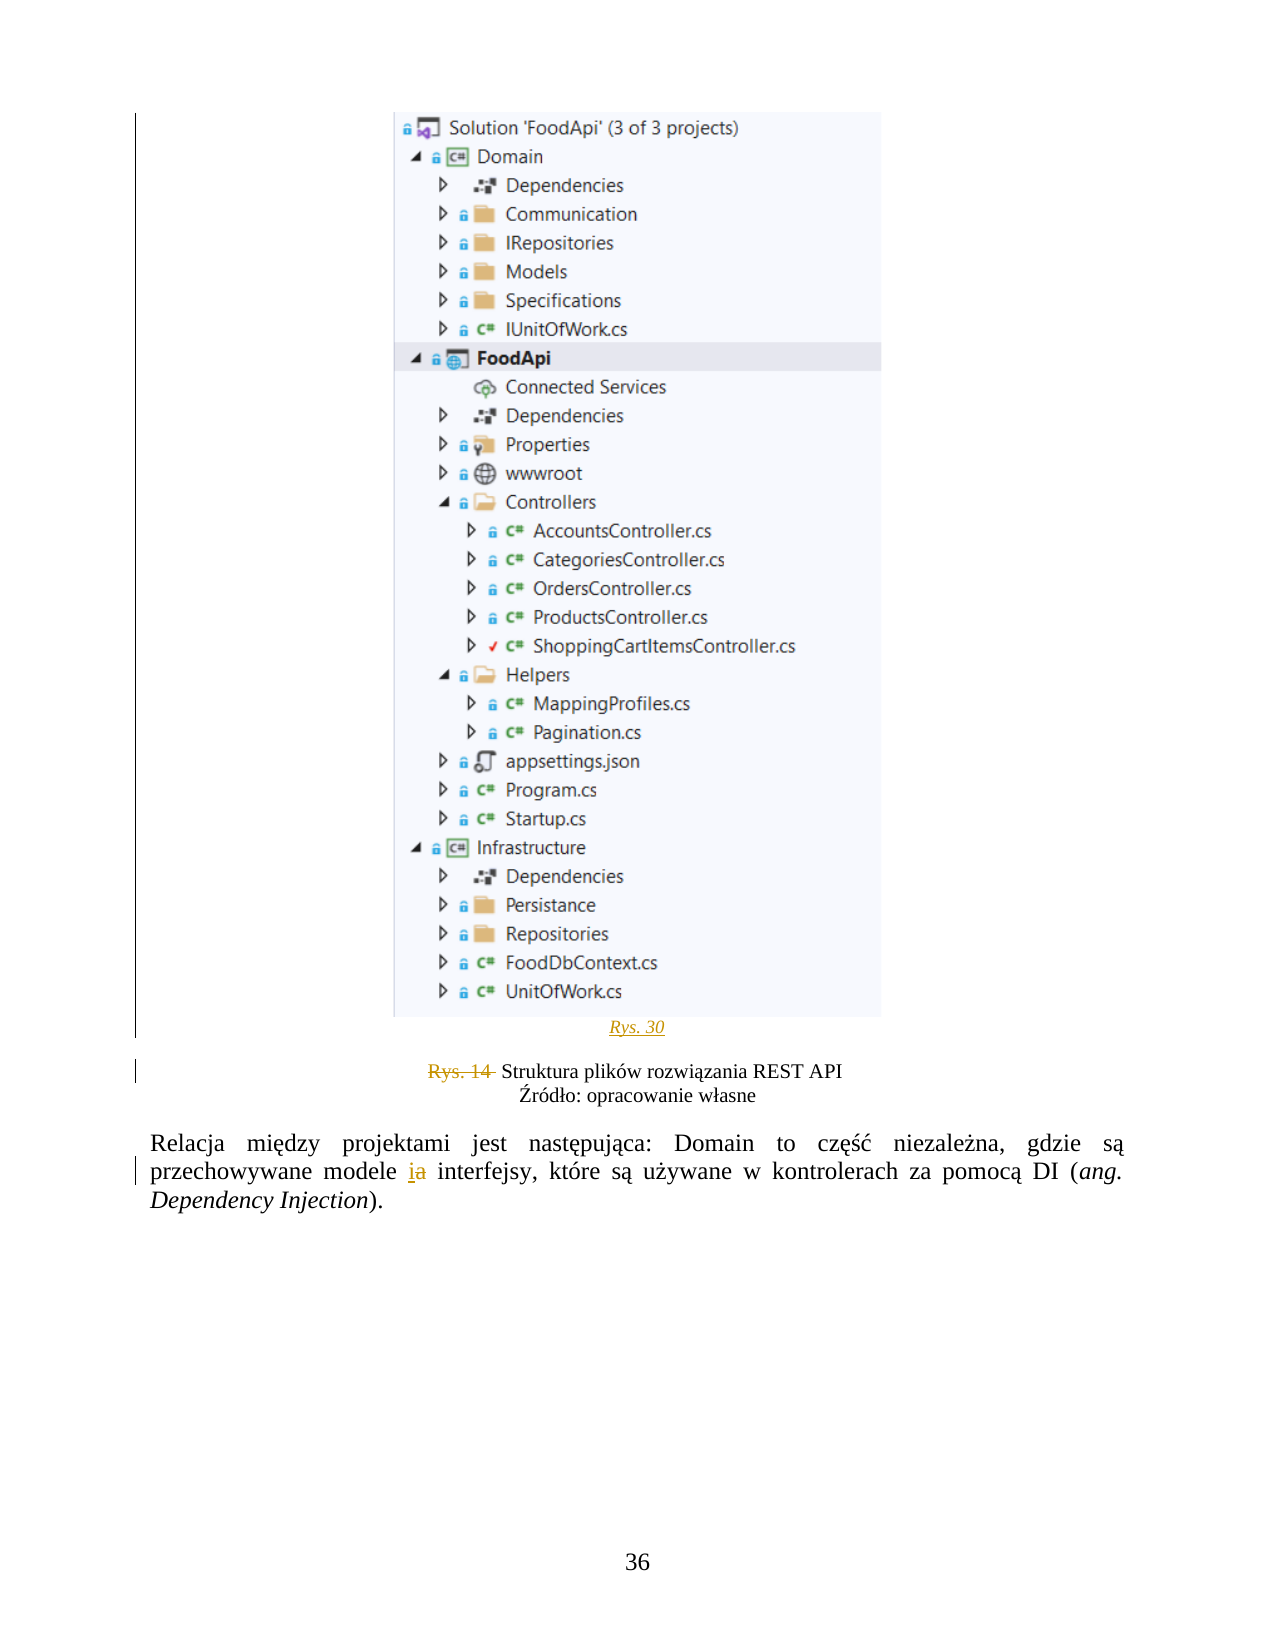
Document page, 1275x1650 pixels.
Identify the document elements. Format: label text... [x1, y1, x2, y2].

picture [393, 112, 882, 1017]
text Struktura plików rozwiązania REST API Źródło: opracowanie własne [150, 1059, 1125, 1107]
text Relacja między projektami jest następująca: Domain to część niezależna, gdzie są przechowywane modele interfejsy, które są używane w kontrolerach za pomocą DI (ang. Dependency Injection). [150, 1128, 1125, 1214]
